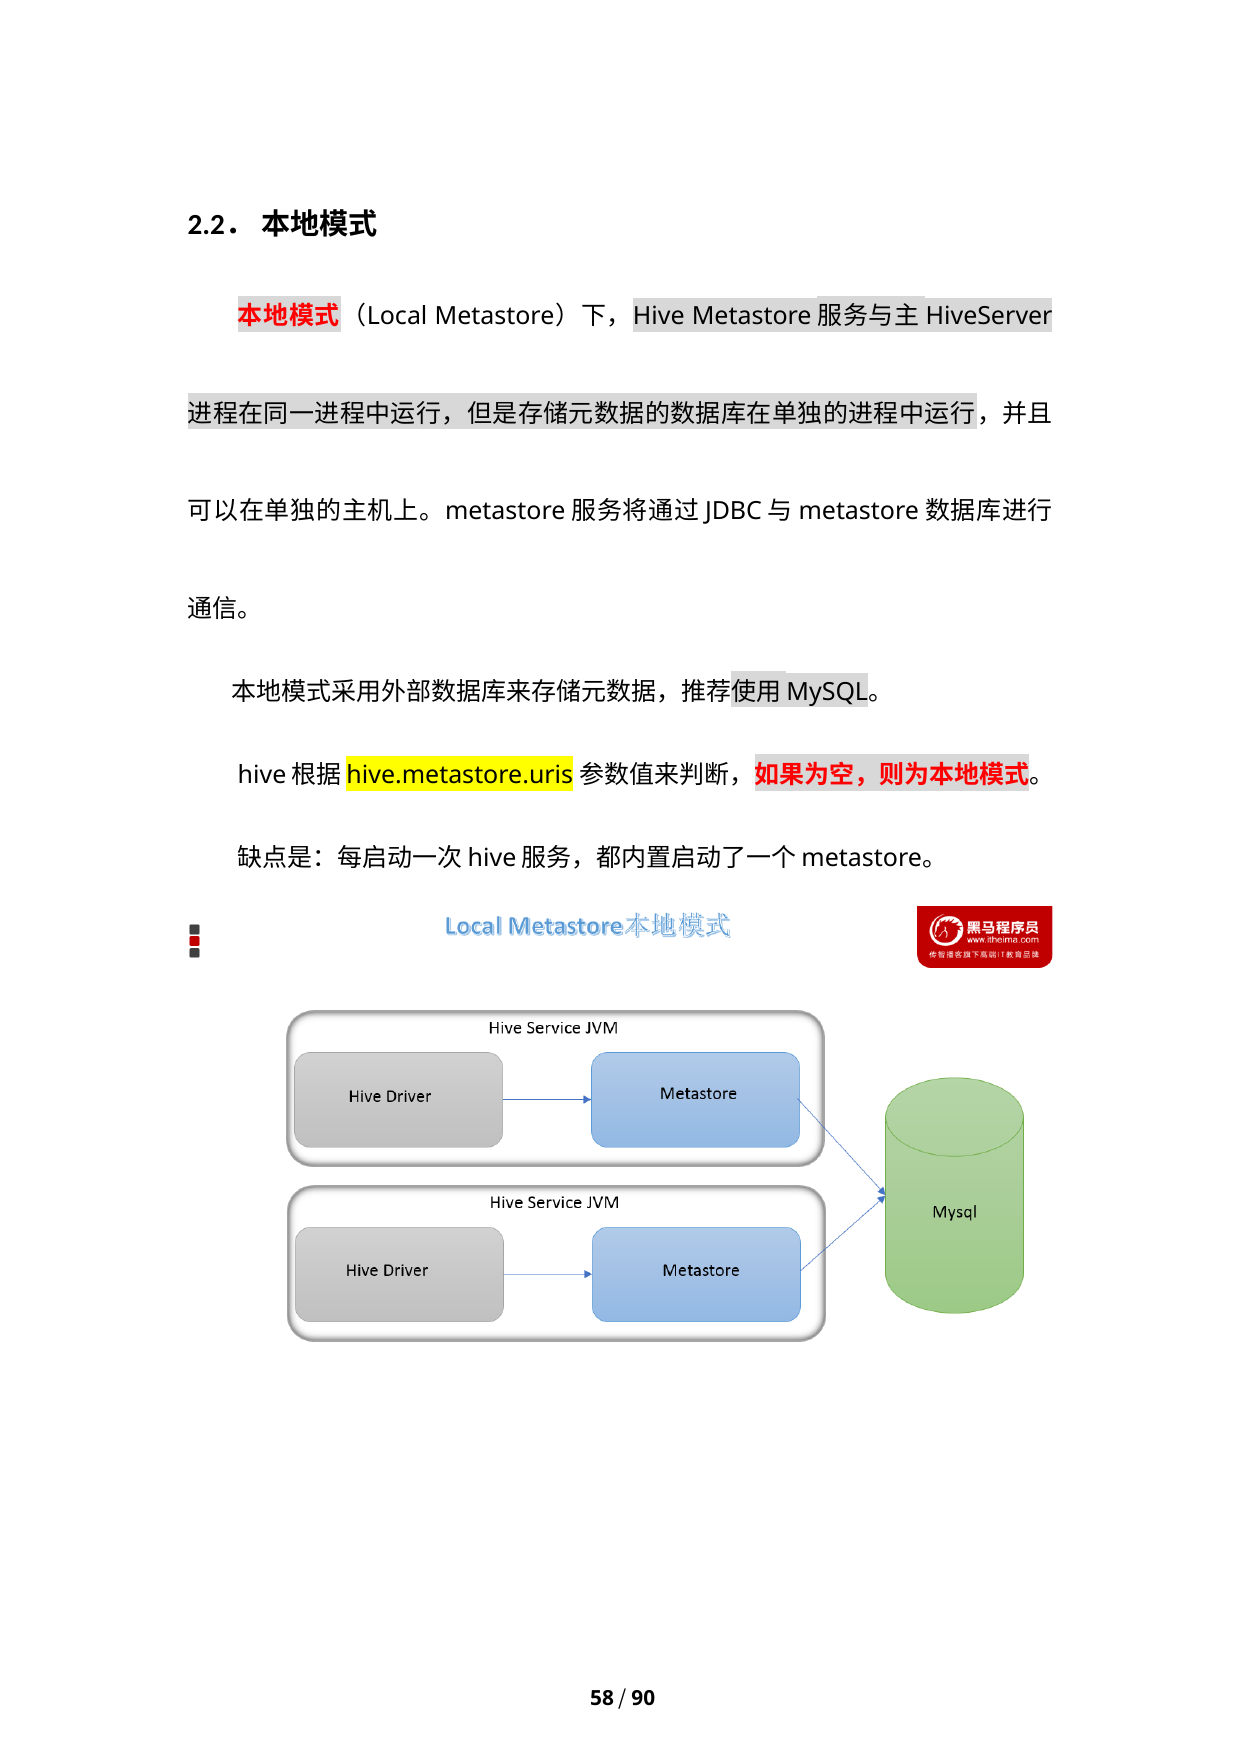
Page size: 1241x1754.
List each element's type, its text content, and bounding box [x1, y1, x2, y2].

text 本地模式采用外部数据库来存储元数据，推荐使用MySQL。 [187, 657, 1053, 722]
text 本地模式（Local Metastore）下，Hive Metastore服务与主HiveServer进程在同一进程中运行，但是存储元数据的数据库在单独的进程中运行，并且可以在单独的主机上。metastore服务将通过JDBC与metastore数据库进行通信。 [187, 281, 1053, 639]
picture [187, 906, 1053, 1368]
text 缺点是：每启动一次hive服务，都内置启动了一个metastore。 [187, 823, 1053, 888]
text hive根据hive.metastore.uris 参数值来判断，如果为空，则为本地模式。 [187, 740, 1053, 805]
subtitle 本地模式 [187, 189, 1053, 254]
